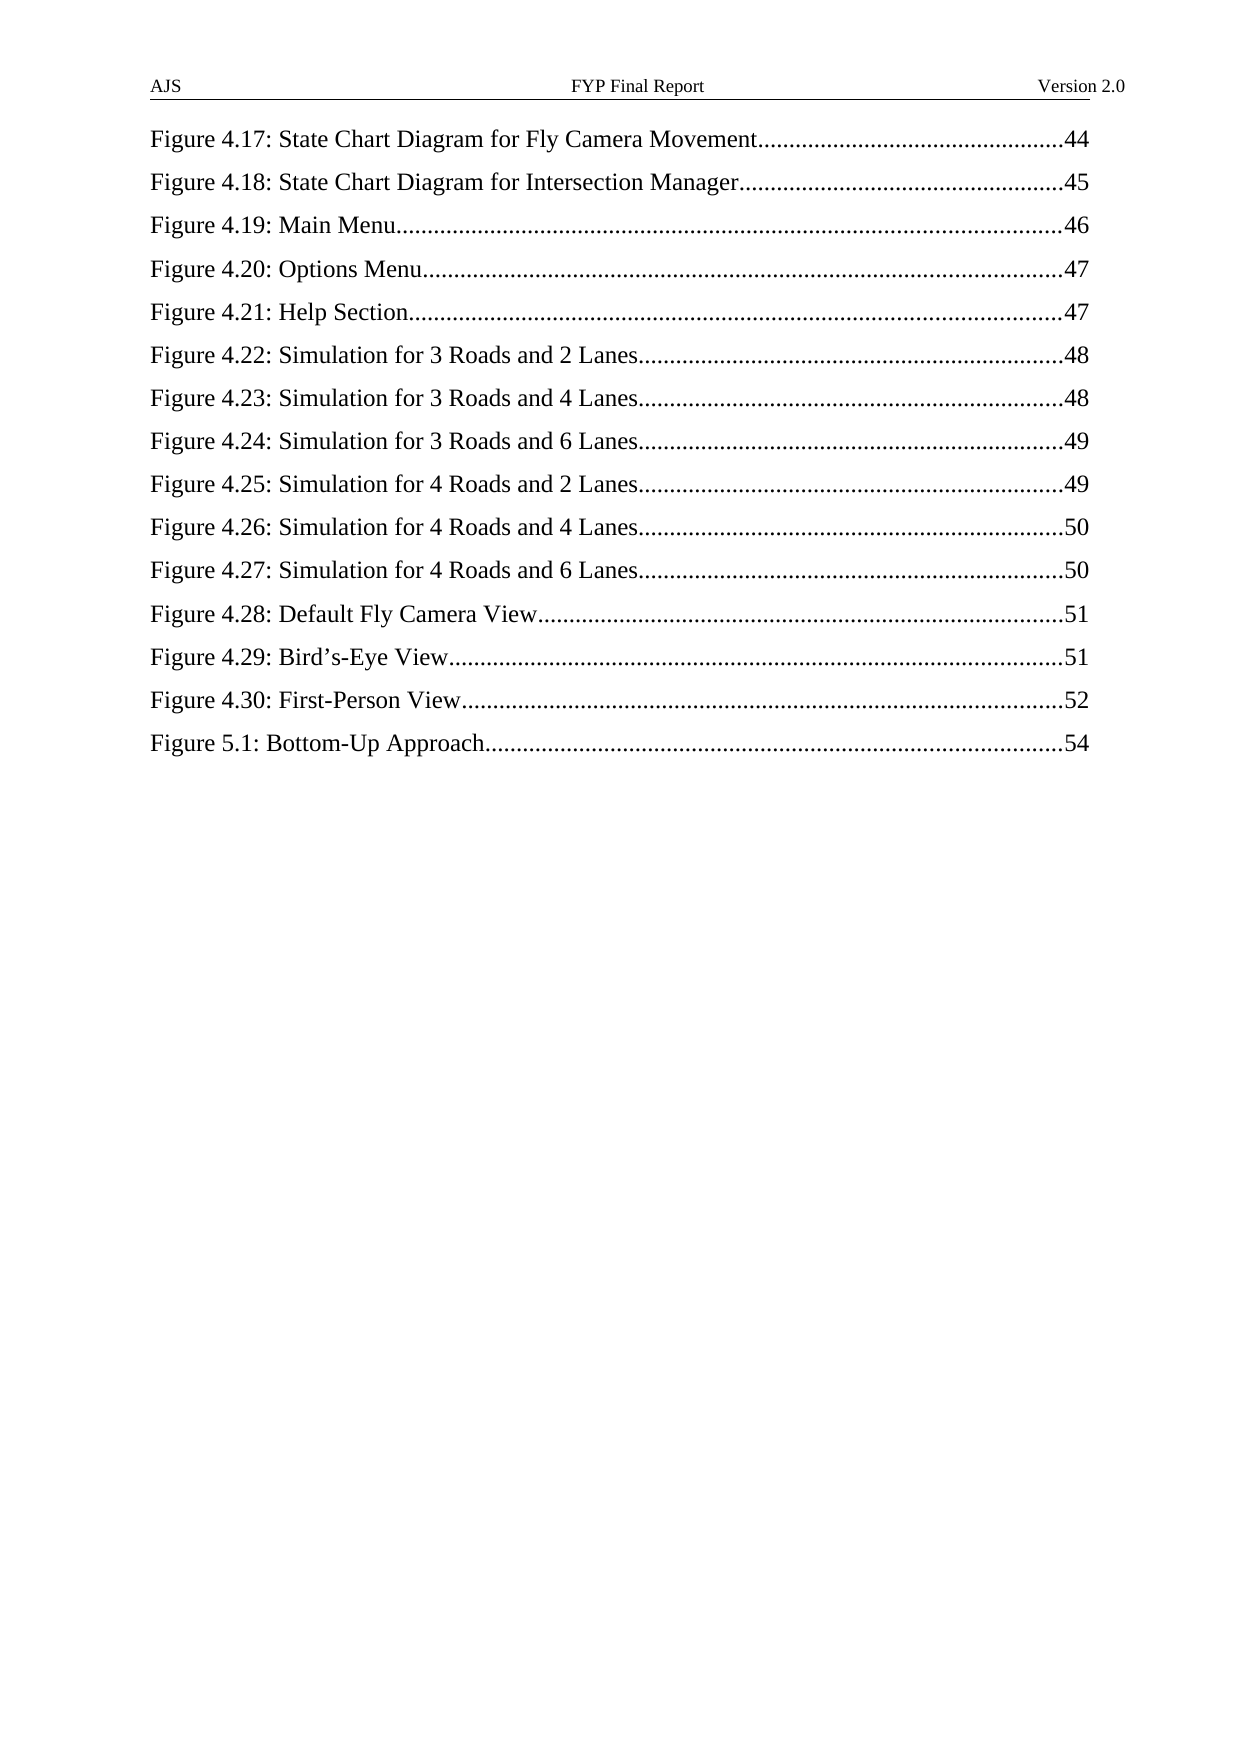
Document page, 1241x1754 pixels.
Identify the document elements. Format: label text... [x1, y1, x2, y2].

text Figure 4.22: Simulation for 3 Roads and 2 Lanes 48 [150, 340, 1090, 369]
text Figure 4.25: Simulation for 4 Roads and 2 Lanes 49 [150, 469, 1090, 498]
text Figure 4.24: Simulation for 3 Roads and 6 Lanes 49 [150, 426, 1090, 455]
text Figure 4.19: Main Menu 46 [150, 211, 1090, 239]
text Figure 4.21: Help Section 47 [150, 297, 1090, 326]
text Figure 4.28: Default Fly Camera View 51 [150, 599, 1090, 627]
text Figure 4.20: Options Menu 47 [150, 254, 1090, 282]
text Figure 4.18: State Chart Diagram for Intersection Manager 45 [150, 167, 1090, 196]
text Figure 4.26: Simulation for 4 Roads and 4 Lanes 50 [150, 512, 1090, 541]
text Figure 4.27: Simulation for 4 Roads and 6 Lanes 50 [150, 556, 1090, 584]
text Figure 4.17: State Chart Diagram for Fly Camera Movement 44 [150, 124, 1090, 153]
text Figure 5.1: Bottom-Up Approach 54 [150, 728, 1090, 757]
text Figure 4.23: Simulation for 3 Roads and 4 Lanes 48 [150, 383, 1090, 412]
text Figure 4.30: First-Person View 52 [150, 685, 1090, 714]
text Figure 4.29: Bird’s-Eye View 51 [150, 642, 1090, 671]
